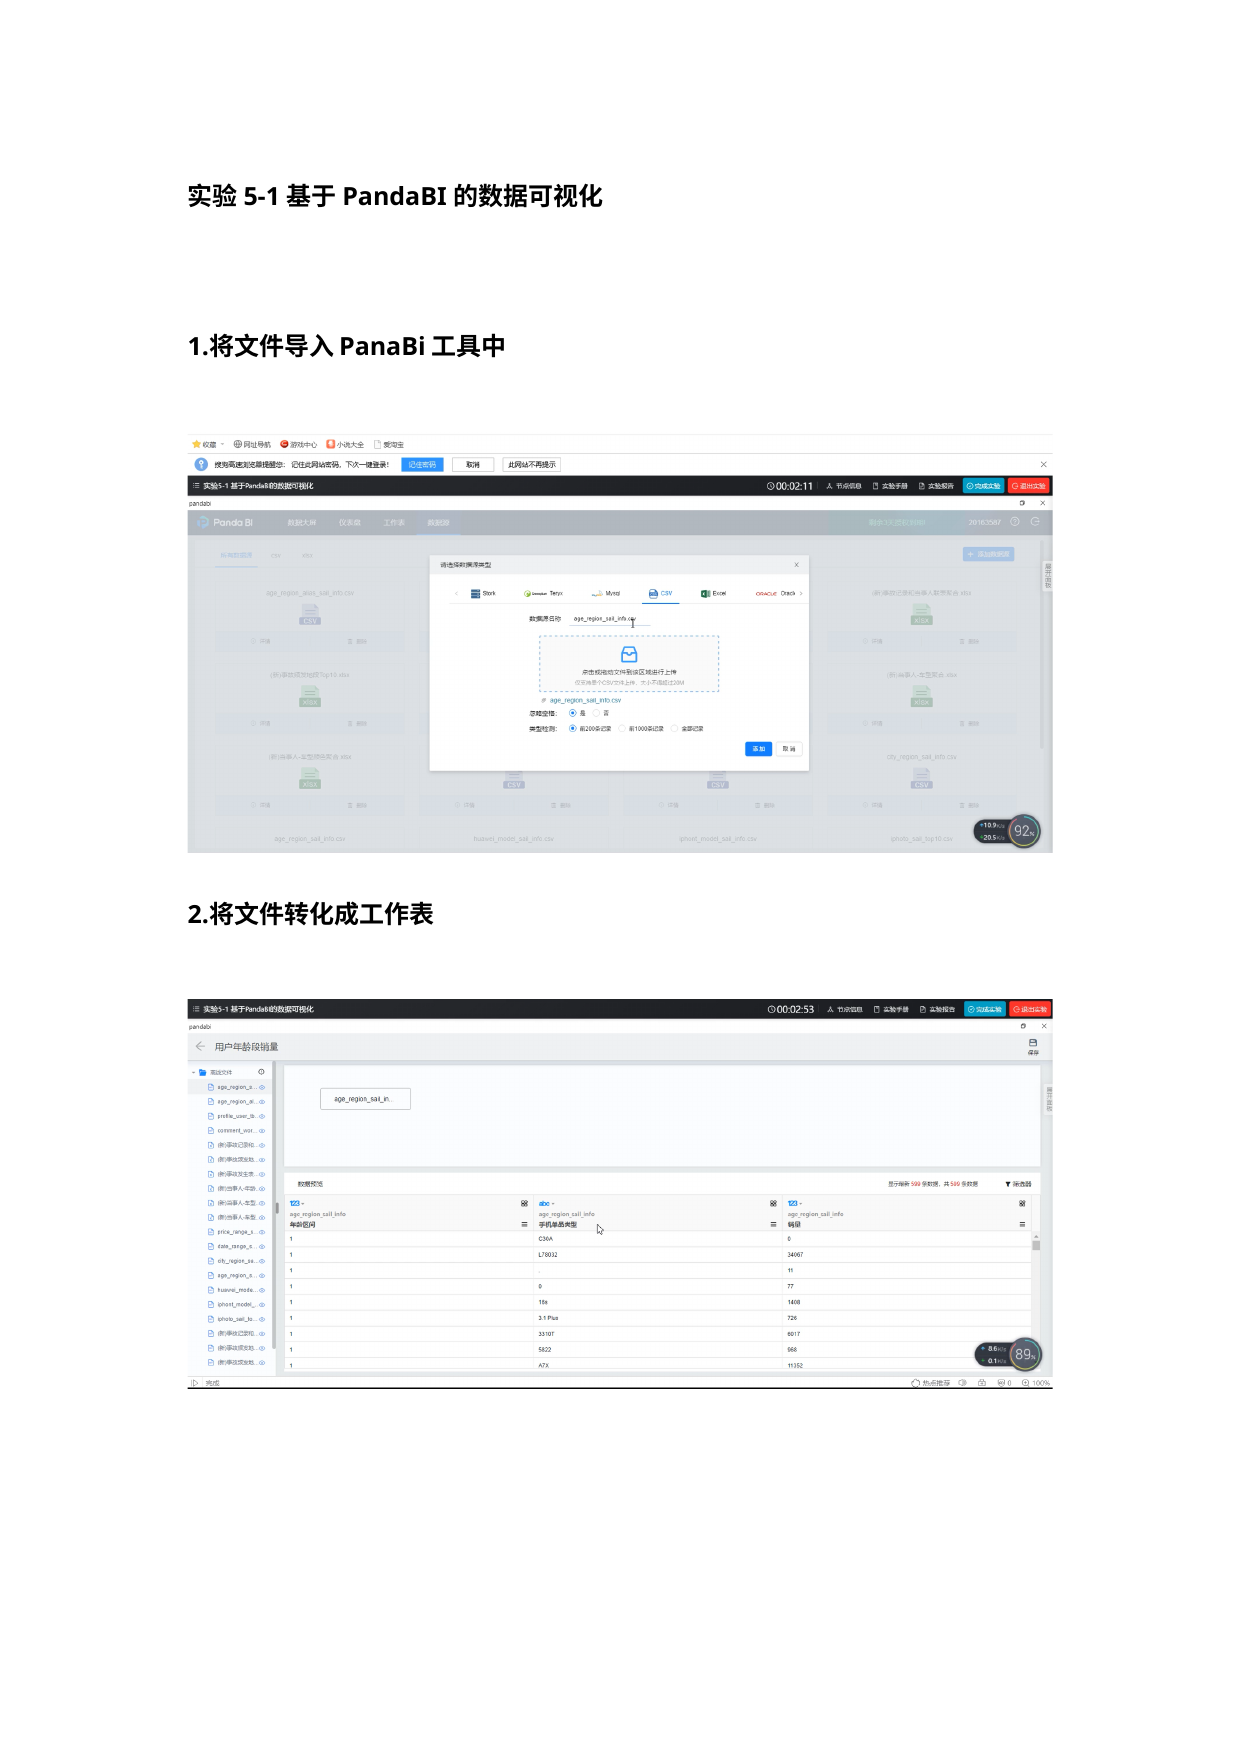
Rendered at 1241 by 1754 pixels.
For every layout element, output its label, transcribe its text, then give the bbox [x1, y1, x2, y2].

subtitle 2.将文件转化成工作表 [187, 881, 1053, 946]
picture [187, 999, 1053, 1389]
subtitle 实验 5-1 基于 PandaBI 的数据可视化 [187, 162, 1053, 227]
subtitle 1.将文件导入PanaBi工具中 [187, 312, 1053, 377]
picture [187, 432, 1053, 853]
